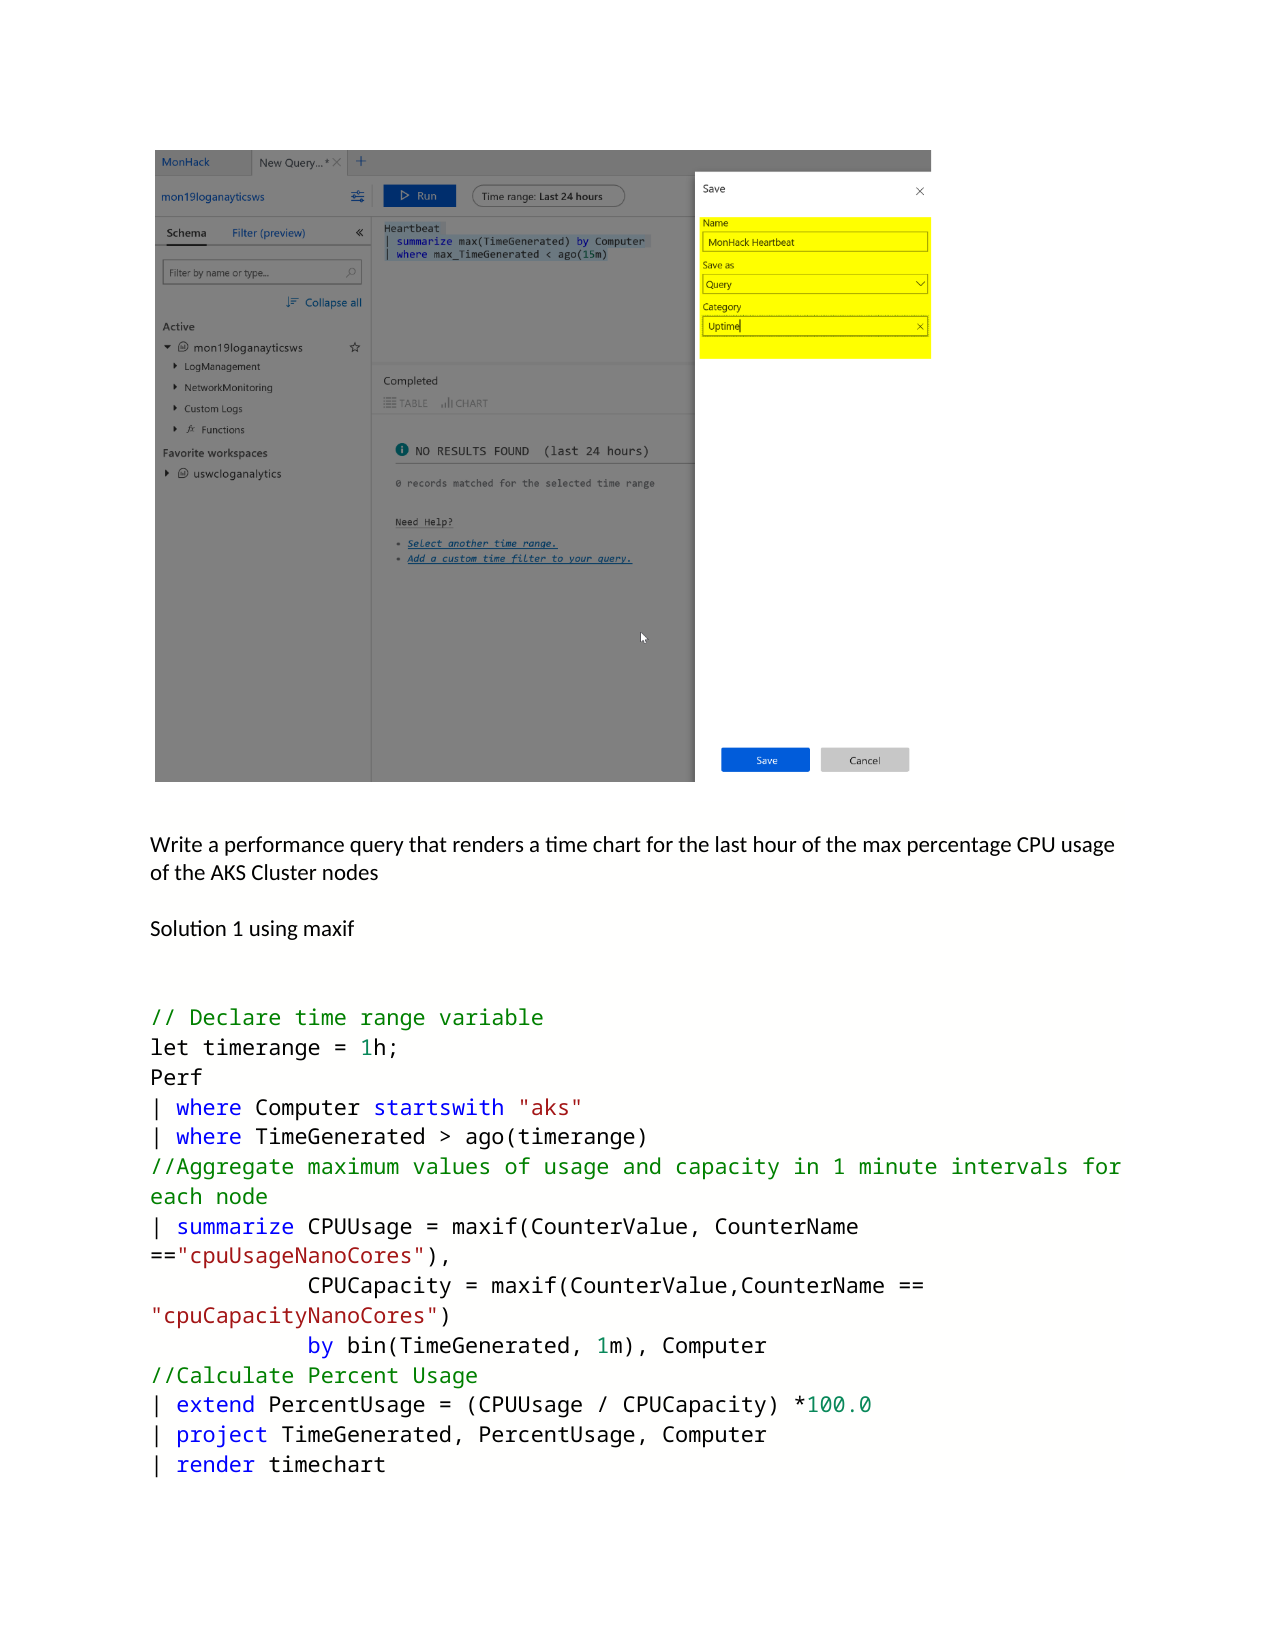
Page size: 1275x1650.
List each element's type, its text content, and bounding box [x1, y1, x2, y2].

text | where Computer startswith "aks" [150, 1091, 1125, 1121]
text CPUCapacity = maxif(CounterValue,CounterName == "cpuCapacityNanoCores") [150, 1270, 1125, 1330]
text Perf [150, 1062, 1125, 1091]
text //Aggregate maximum values of usage and capacity in 1 minute intervals for each node [150, 1151, 1125, 1211]
text let timerange = 1h; [150, 1032, 1125, 1062]
text //Calculate Percent Usage [150, 1359, 1125, 1389]
text | summarize CPUUsage = maxif(CounterValue, CounterName =="cpuUsageNanoCores"), [150, 1211, 1125, 1270]
text Write a performance query that renders a time chart for the last hour of the max percentage CPU usage of the AKS Cluster nodes [150, 830, 1125, 886]
picture [155, 150, 932, 782]
text | where TimeGenerated > ago(timerange) [150, 1121, 1125, 1151]
text | extend PercentUsage = (CPUUsage / CPUCapacity) *100.0 [150, 1389, 1125, 1419]
text | render timechart [150, 1449, 1125, 1479]
text // Declare time range variable [150, 1002, 1125, 1032]
text | project TimeGenerated, PercentUsage, Computer [150, 1419, 1125, 1449]
text by bin(TimeGenerated, 1m), Computer [150, 1330, 1125, 1359]
text Solution 1 using maxif [150, 914, 1125, 942]
